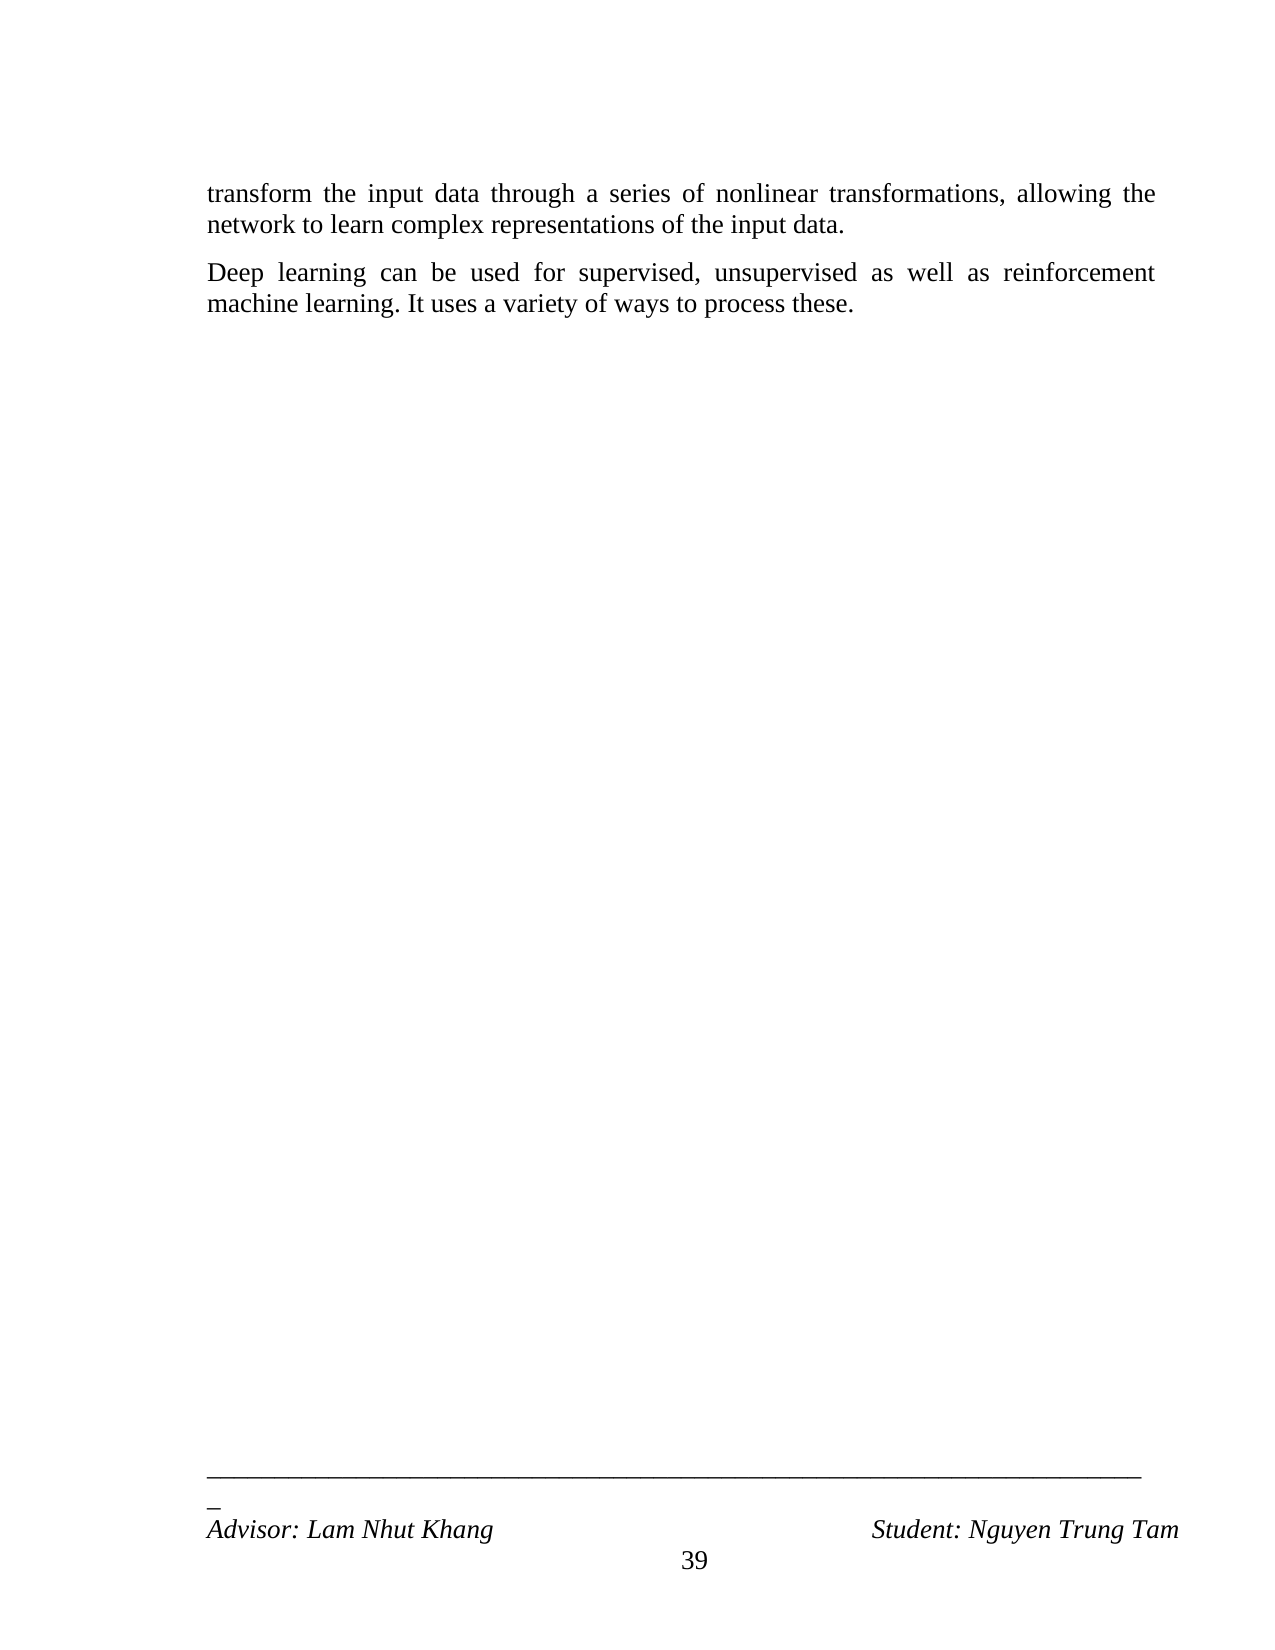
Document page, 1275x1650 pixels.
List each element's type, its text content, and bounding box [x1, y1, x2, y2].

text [207, 177, 1157, 239]
text Deep learning can be used for supervised, unsupervised as well as reinforcement machine learning. It uses a variety of ways to process these. [207, 256, 1157, 318]
